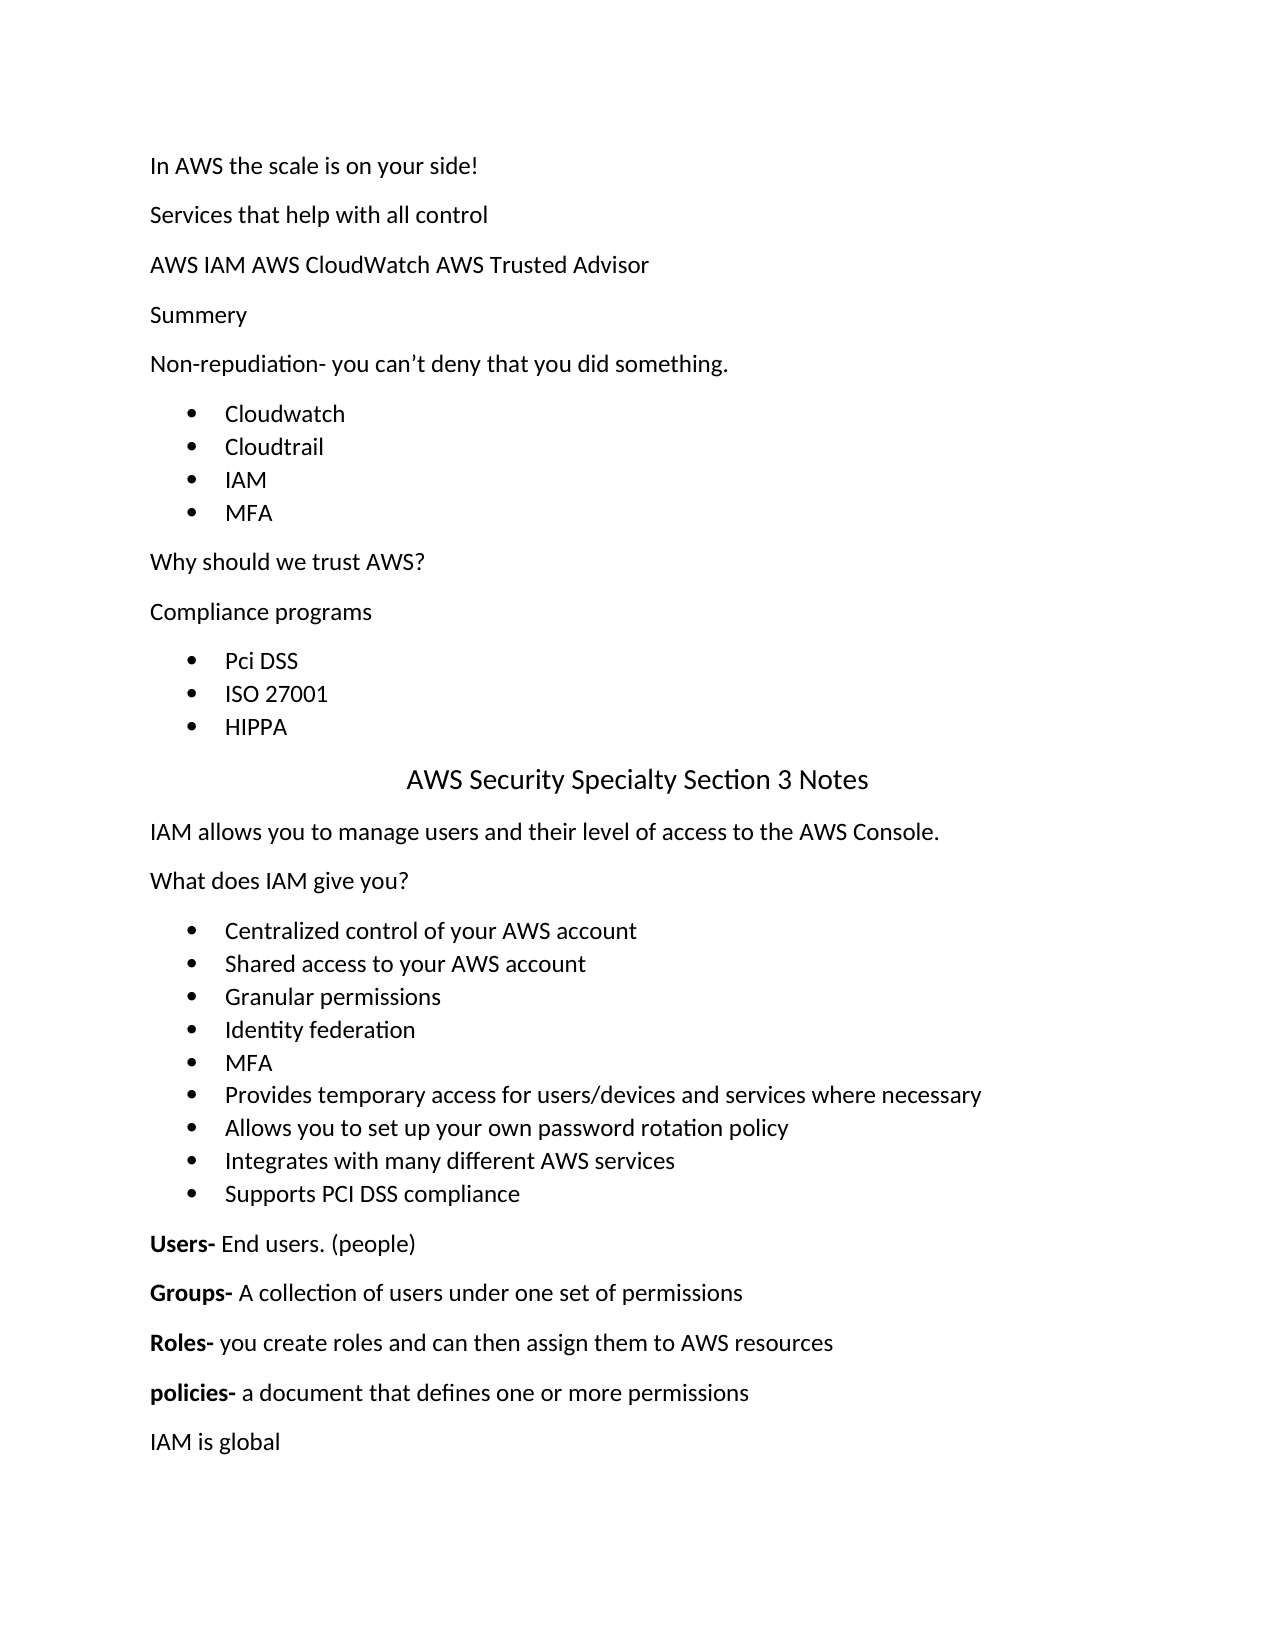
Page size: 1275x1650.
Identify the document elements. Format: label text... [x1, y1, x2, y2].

text Users- End users. (people) [150, 1228, 1125, 1258]
list Cloudwatch [187, 398, 1125, 428]
list Cloudtrail [187, 431, 1125, 461]
list HIPPA [187, 711, 1125, 742]
text Compliance programs [150, 596, 1125, 626]
text AWS Security Specialty Section 3 Notes [150, 761, 1125, 796]
text Roles- you create roles and can then assign them to AWS resources [150, 1327, 1125, 1358]
list Supports PCI DSS compliance [187, 1178, 1125, 1209]
list IAM [187, 464, 1125, 494]
list MFA [187, 1047, 1125, 1077]
list MFA [187, 497, 1125, 527]
list ISO 27001 [187, 678, 1125, 709]
text Groups- A collection of users under one set of permissions [150, 1278, 1125, 1308]
list Pci DSS [187, 645, 1125, 676]
list Centralized control of your AWS account [187, 915, 1125, 946]
list Allows you to set up your own password rotation policy [187, 1113, 1125, 1143]
text What does IAM give you? [150, 866, 1125, 896]
text Summery [150, 299, 1125, 329]
list Granular permissions [187, 981, 1125, 1011]
text IAM is global [150, 1426, 1125, 1457]
text AWS IAM AWS CloudWatch AWS Trusted Advisor [150, 249, 1125, 280]
list Shared access to your AWS account [187, 948, 1125, 978]
text Services that help with all control [150, 199, 1125, 230]
list Integrates with many different AWS services [187, 1146, 1125, 1176]
text Why should we trust AWS? [150, 546, 1125, 577]
list Identity federation [187, 1014, 1125, 1044]
text Non-repudiation- you can’t deny that you did something. [150, 348, 1125, 379]
text IAM allows you to manage users and their level of access to the AWS Console. [150, 816, 1125, 846]
text policies- a document that defines one or more permissions [150, 1377, 1125, 1407]
list Provides temporary access for users/devices and services where necessary [187, 1080, 1125, 1110]
text In AWS the scale is on your side! [150, 150, 1125, 181]
